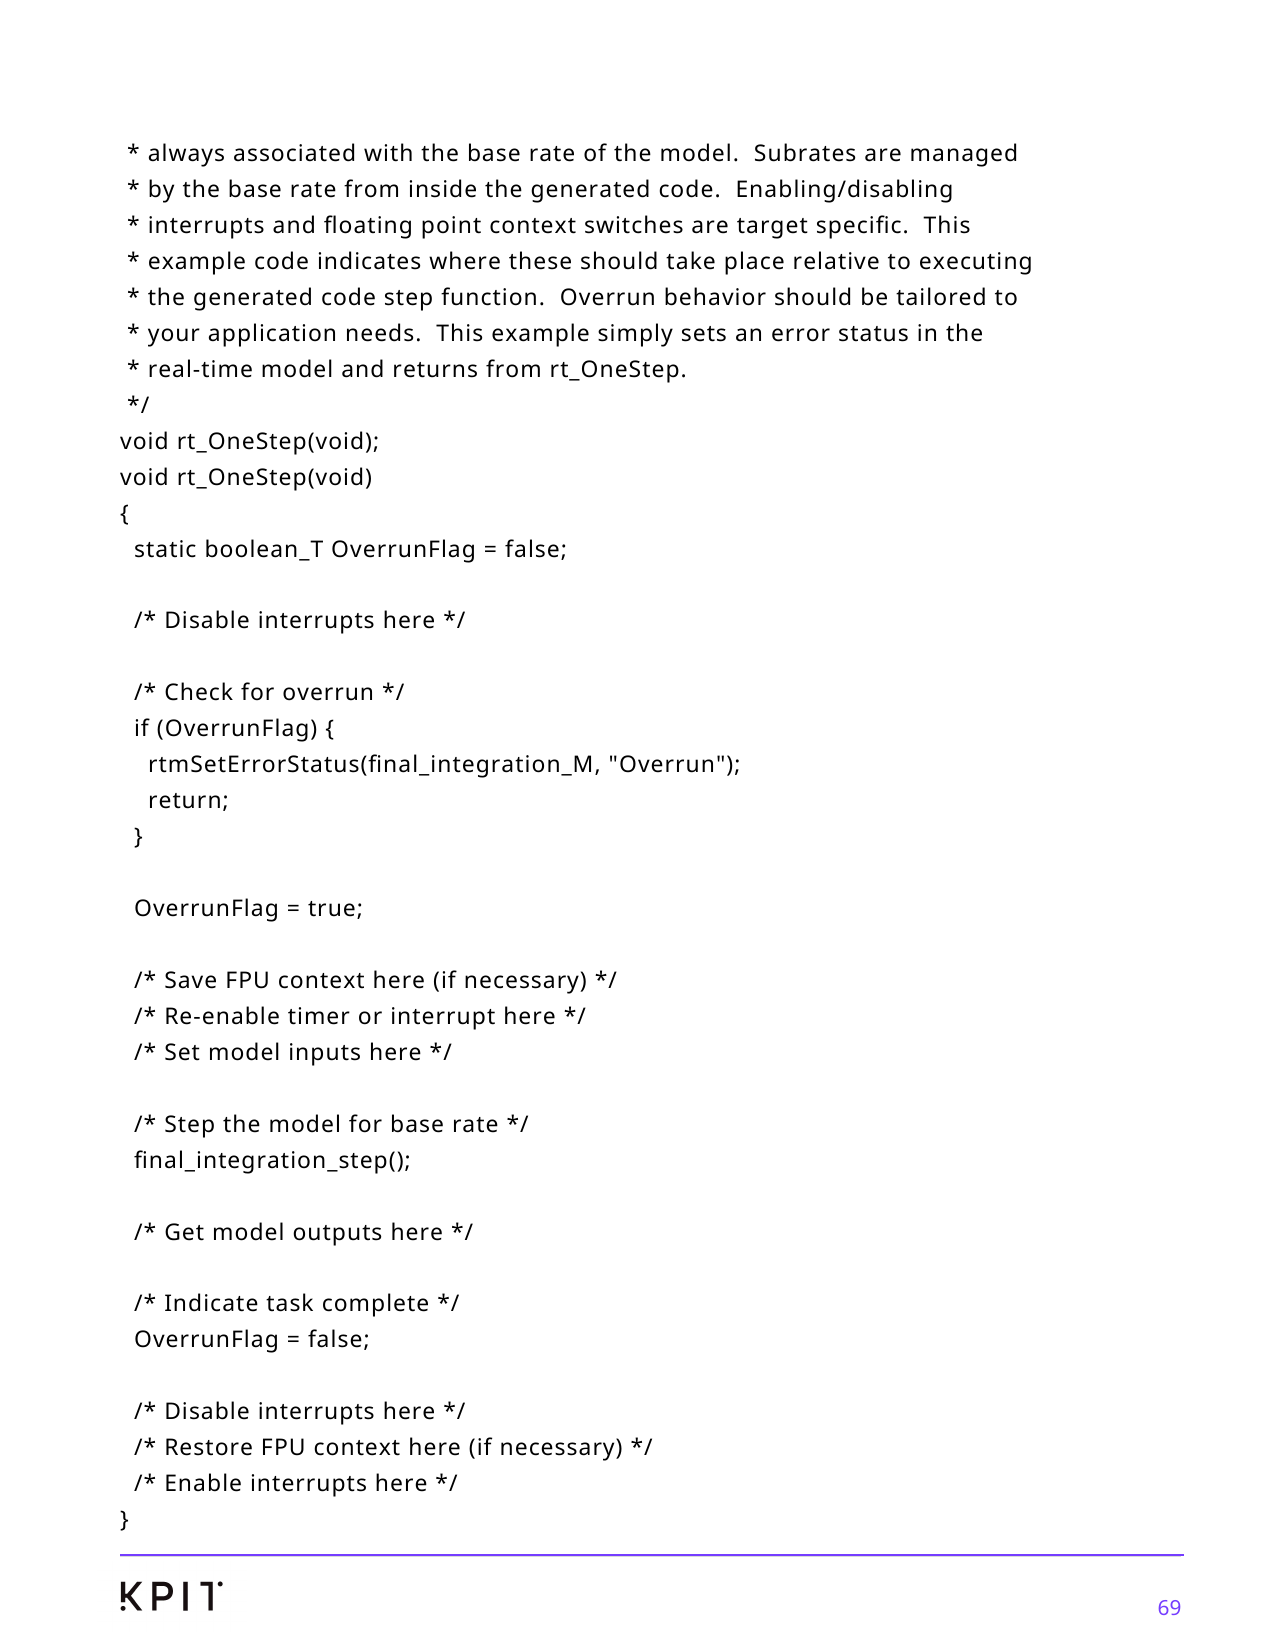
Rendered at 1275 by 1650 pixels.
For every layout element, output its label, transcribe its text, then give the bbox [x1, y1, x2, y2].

text /* Step the model for base rate */ [120, 1108, 1181, 1139]
text /* Re-enable timer or interrupt here */ [120, 1000, 1181, 1031]
text * always associated with the base rate of the model. Subrates are managed [120, 137, 1181, 168]
picture [96, 1561, 247, 1632]
text /* Disable interrupts here */ [120, 1395, 1181, 1426]
text /* Save FPU context here (if necessary) */ [120, 964, 1181, 995]
text /* Restore FPU context here (if necessary) */ [120, 1431, 1181, 1462]
text return; [120, 784, 1181, 815]
text OverrunFlag = false; [120, 1323, 1181, 1354]
text rtmSetErrorStatus(final_integration_M, "Overrun"); [120, 748, 1181, 779]
text static boolean_T OverrunFlag = false; [120, 533, 1181, 564]
text /* Check for overrun */ [120, 676, 1181, 708]
text * by the base rate from inside the generated code. Enabling/disabling [120, 173, 1181, 204]
text * the generated code step function. Overrun behavior should be tailored to [120, 281, 1181, 312]
text OverrunFlag = true; [120, 892, 1181, 923]
text /* Get model outputs here */ [120, 1215, 1181, 1247]
text * interrupts and floating point context switches are target specific. This [120, 209, 1181, 240]
text /* Indicate task complete */ [120, 1287, 1181, 1318]
text } [120, 1503, 1181, 1534]
text void rt_OneStep(void) [120, 461, 1181, 492]
text * example code indicates where these should take place relative to executing [120, 245, 1181, 276]
text { [120, 497, 1181, 528]
text if (OverrunFlag) { [120, 712, 1181, 743]
text /* Disable interrupts here */ [120, 604, 1181, 636]
text * your application needs. This example simply sets an error status in the [120, 317, 1181, 348]
text */ [120, 389, 1181, 420]
text /* Set model inputs here */ [120, 1036, 1181, 1067]
text final_integration_step(); [120, 1143, 1181, 1175]
text /* Enable interrupts here */ [120, 1467, 1181, 1498]
text * real-time model and returns from rt_OneStep. [120, 353, 1181, 384]
text void rt_OneStep(void); [120, 425, 1181, 456]
text } [120, 820, 1181, 851]
